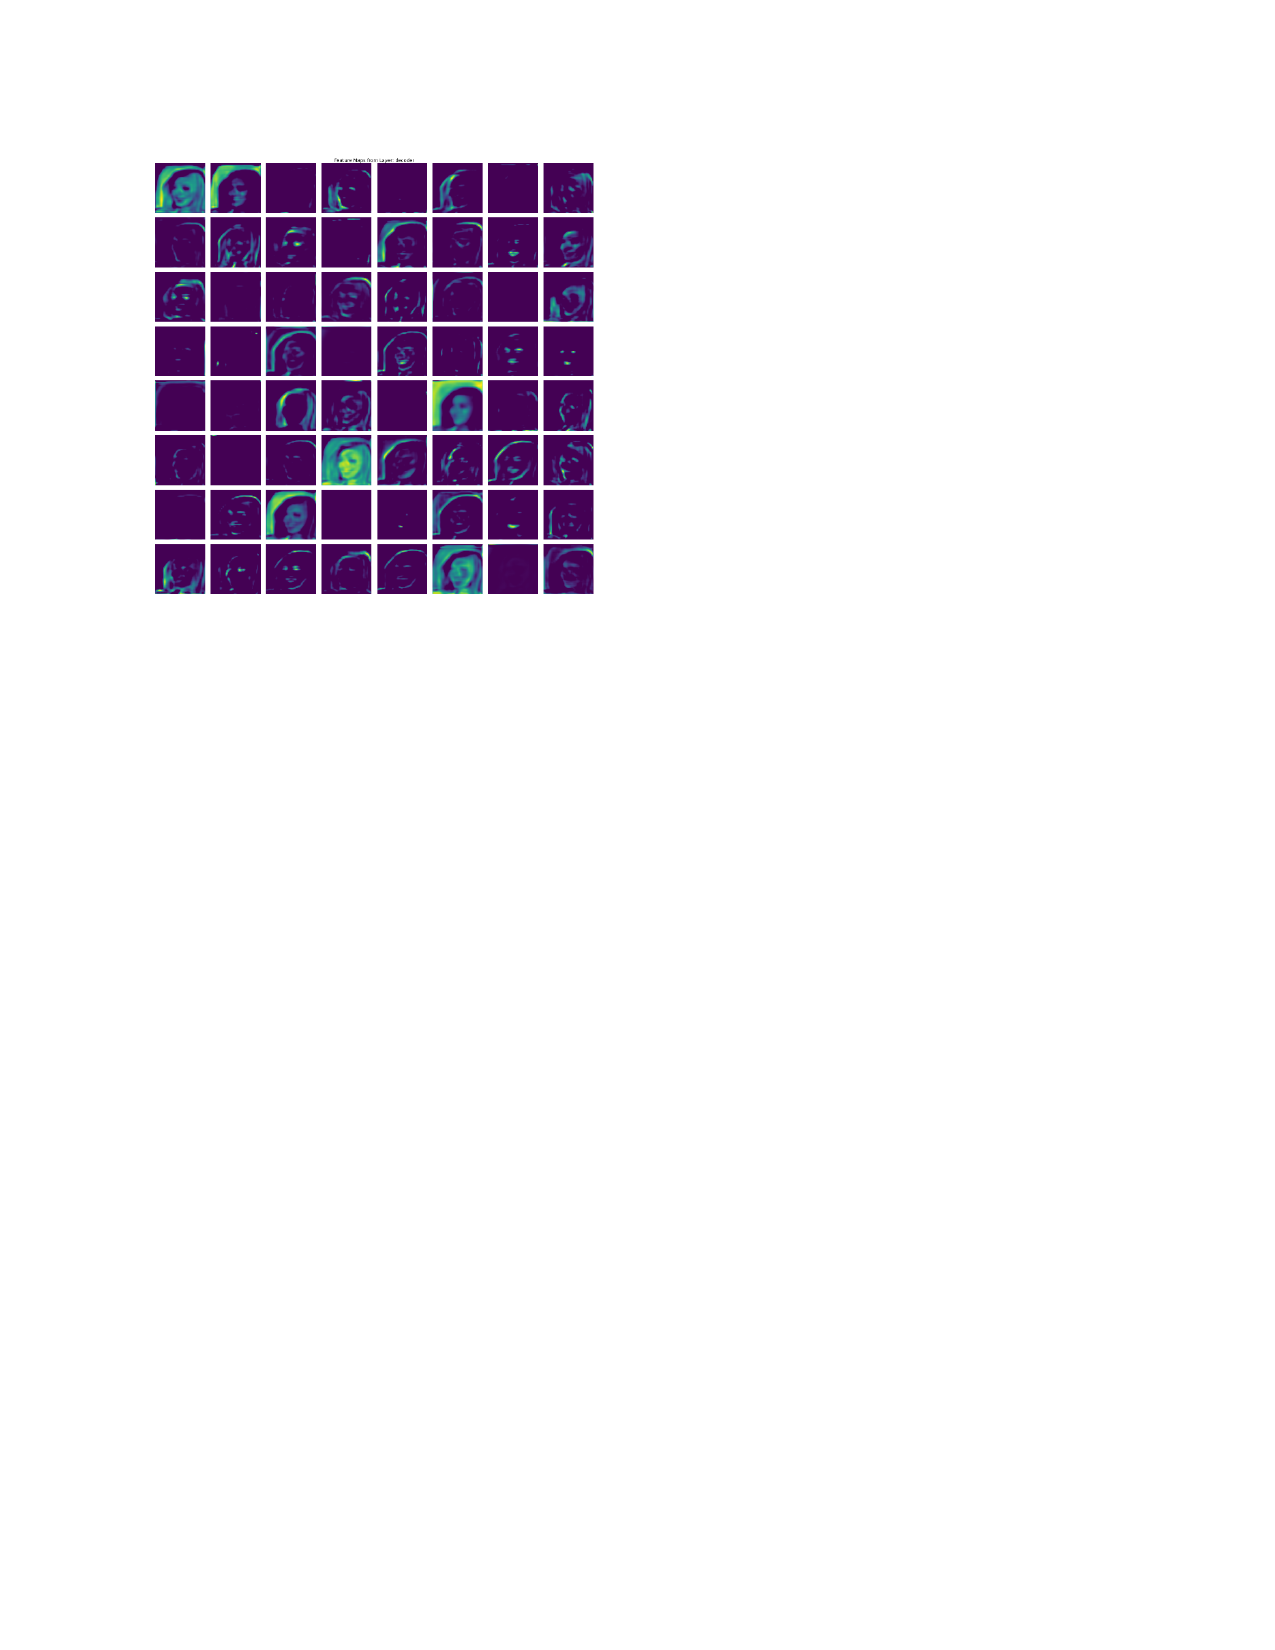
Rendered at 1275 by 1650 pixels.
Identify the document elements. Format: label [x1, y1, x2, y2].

picture [150, 150, 598, 598]
